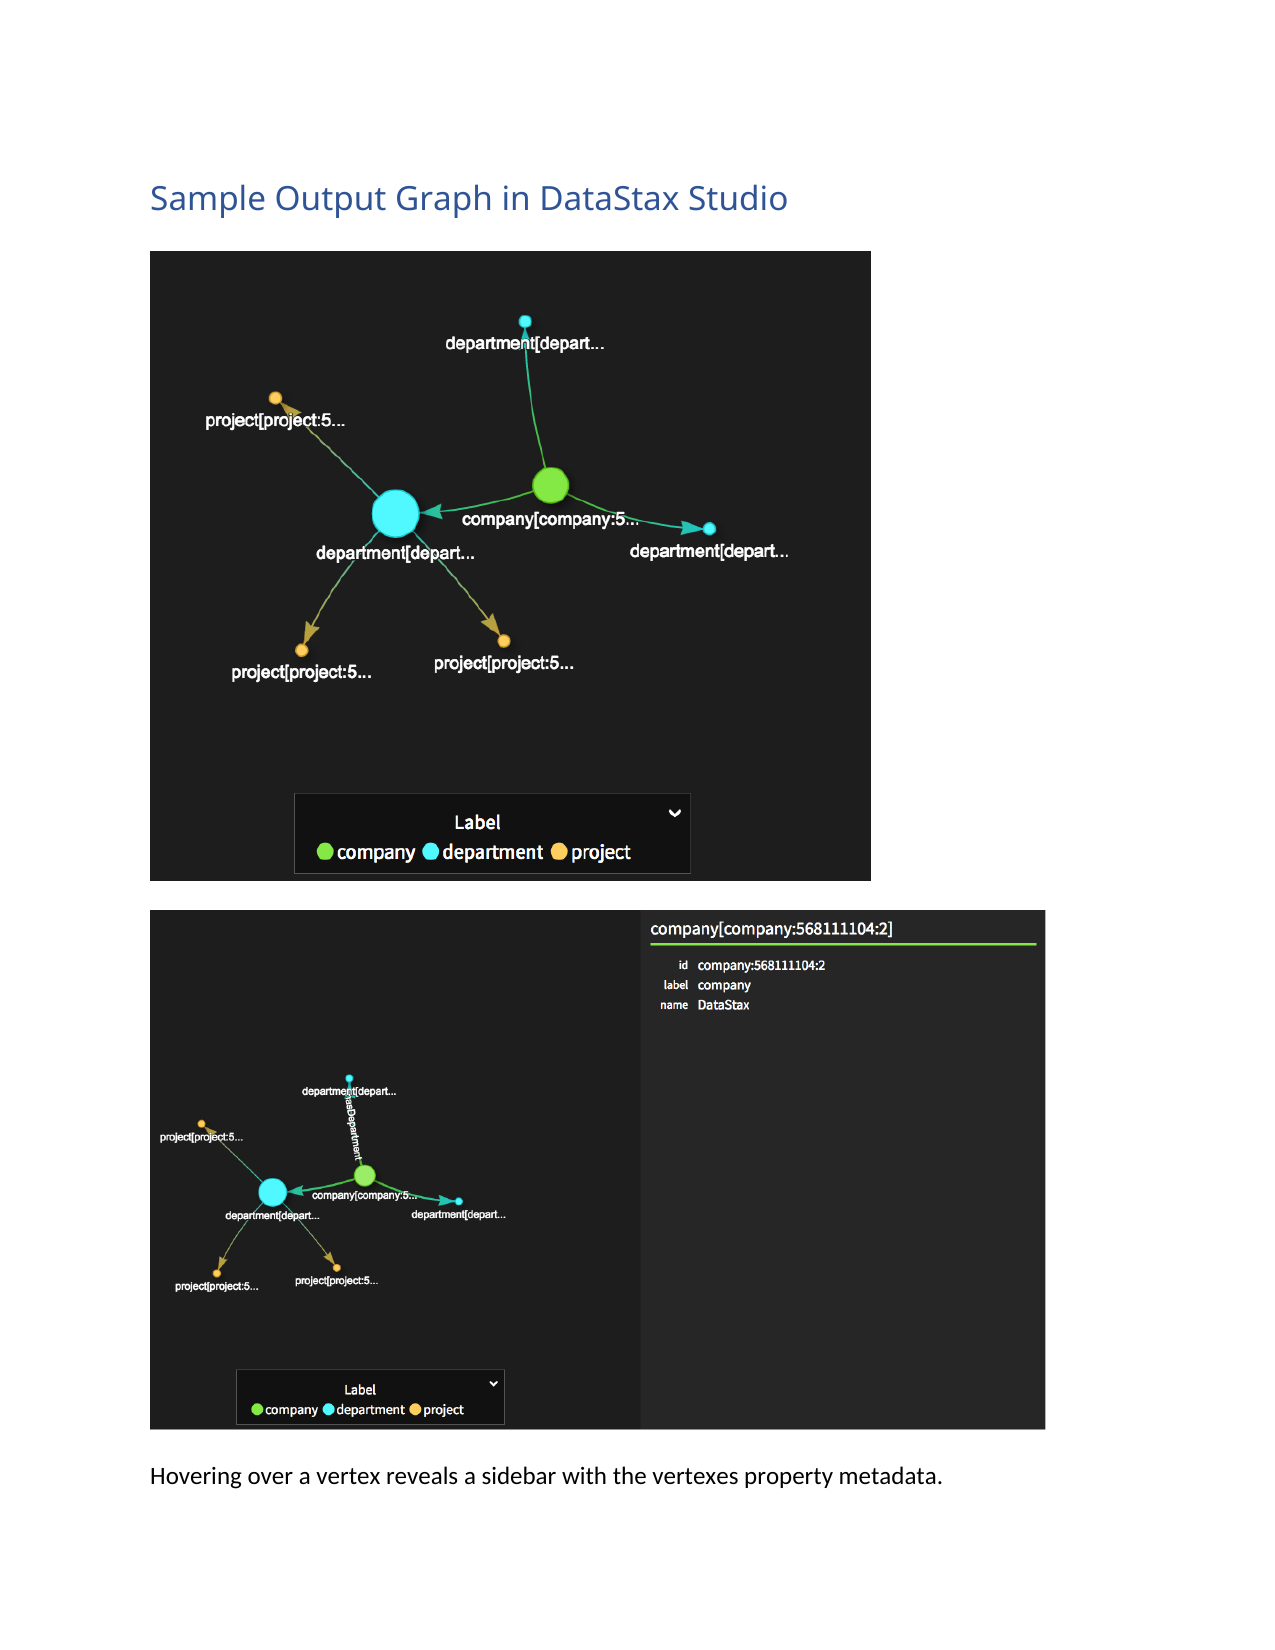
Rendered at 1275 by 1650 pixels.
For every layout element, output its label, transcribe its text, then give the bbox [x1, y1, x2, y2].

text Hovering over a vertex reveals a sidebar with the vertexes property metadata. [150, 1460, 1125, 1491]
subtitle Sample Output Graph in DataStax Studio [150, 175, 1125, 220]
picture [150, 910, 1046, 1430]
picture [150, 251, 871, 881]
